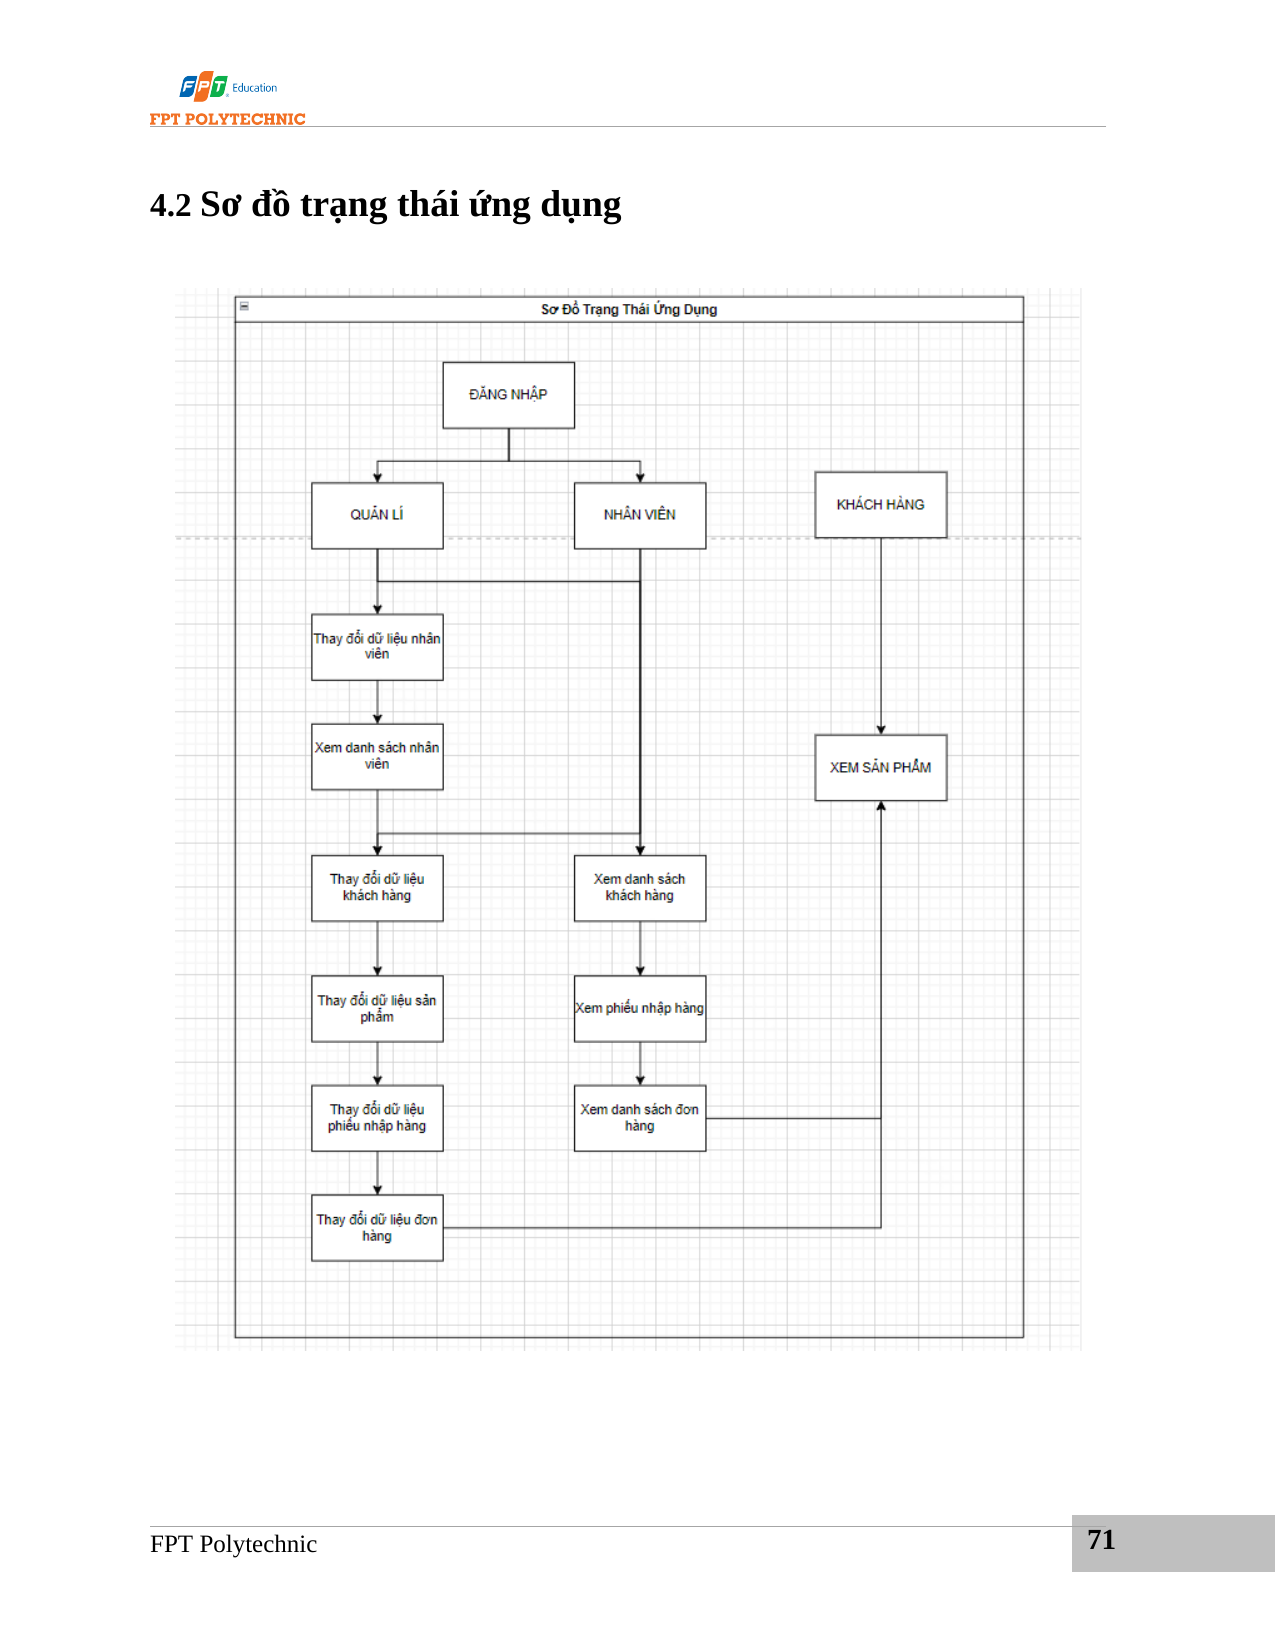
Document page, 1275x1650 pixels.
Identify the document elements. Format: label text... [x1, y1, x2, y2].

picture [150, 71, 306, 125]
subtitle Sơ đồ trạng thái ứng dụng [150, 181, 1124, 224]
picture [175, 288, 1082, 1351]
